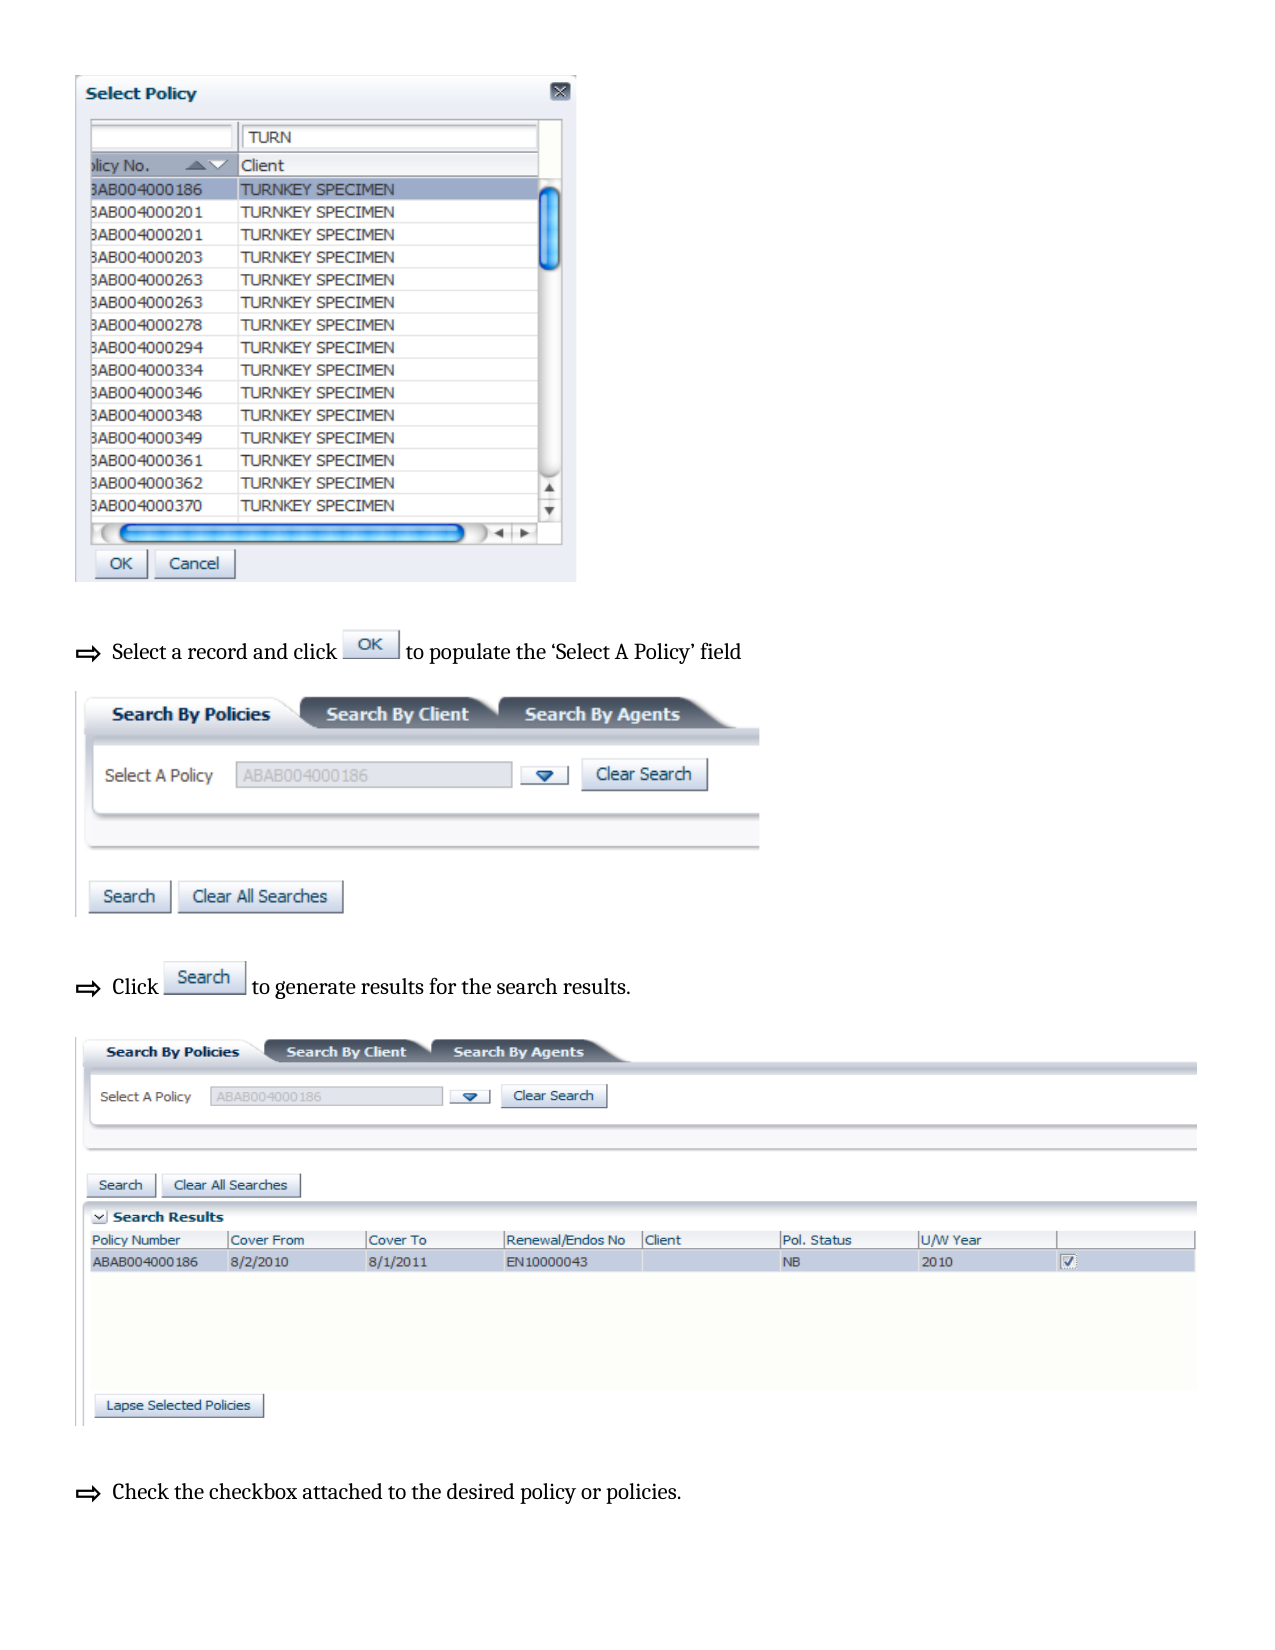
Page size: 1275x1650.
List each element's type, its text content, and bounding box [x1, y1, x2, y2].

list Select a record and click to populate the ‘Select A Policy’ field [75, 606, 1200, 671]
picture [342, 629, 401, 659]
picture [75, 75, 577, 582]
list Click to generate results for the search results. [75, 942, 1200, 1006]
list Check the checkbox attached to the desired policy or policies. [75, 1446, 1200, 1511]
picture [163, 961, 247, 995]
picture [75, 691, 760, 917]
picture [75, 1037, 1197, 1426]
